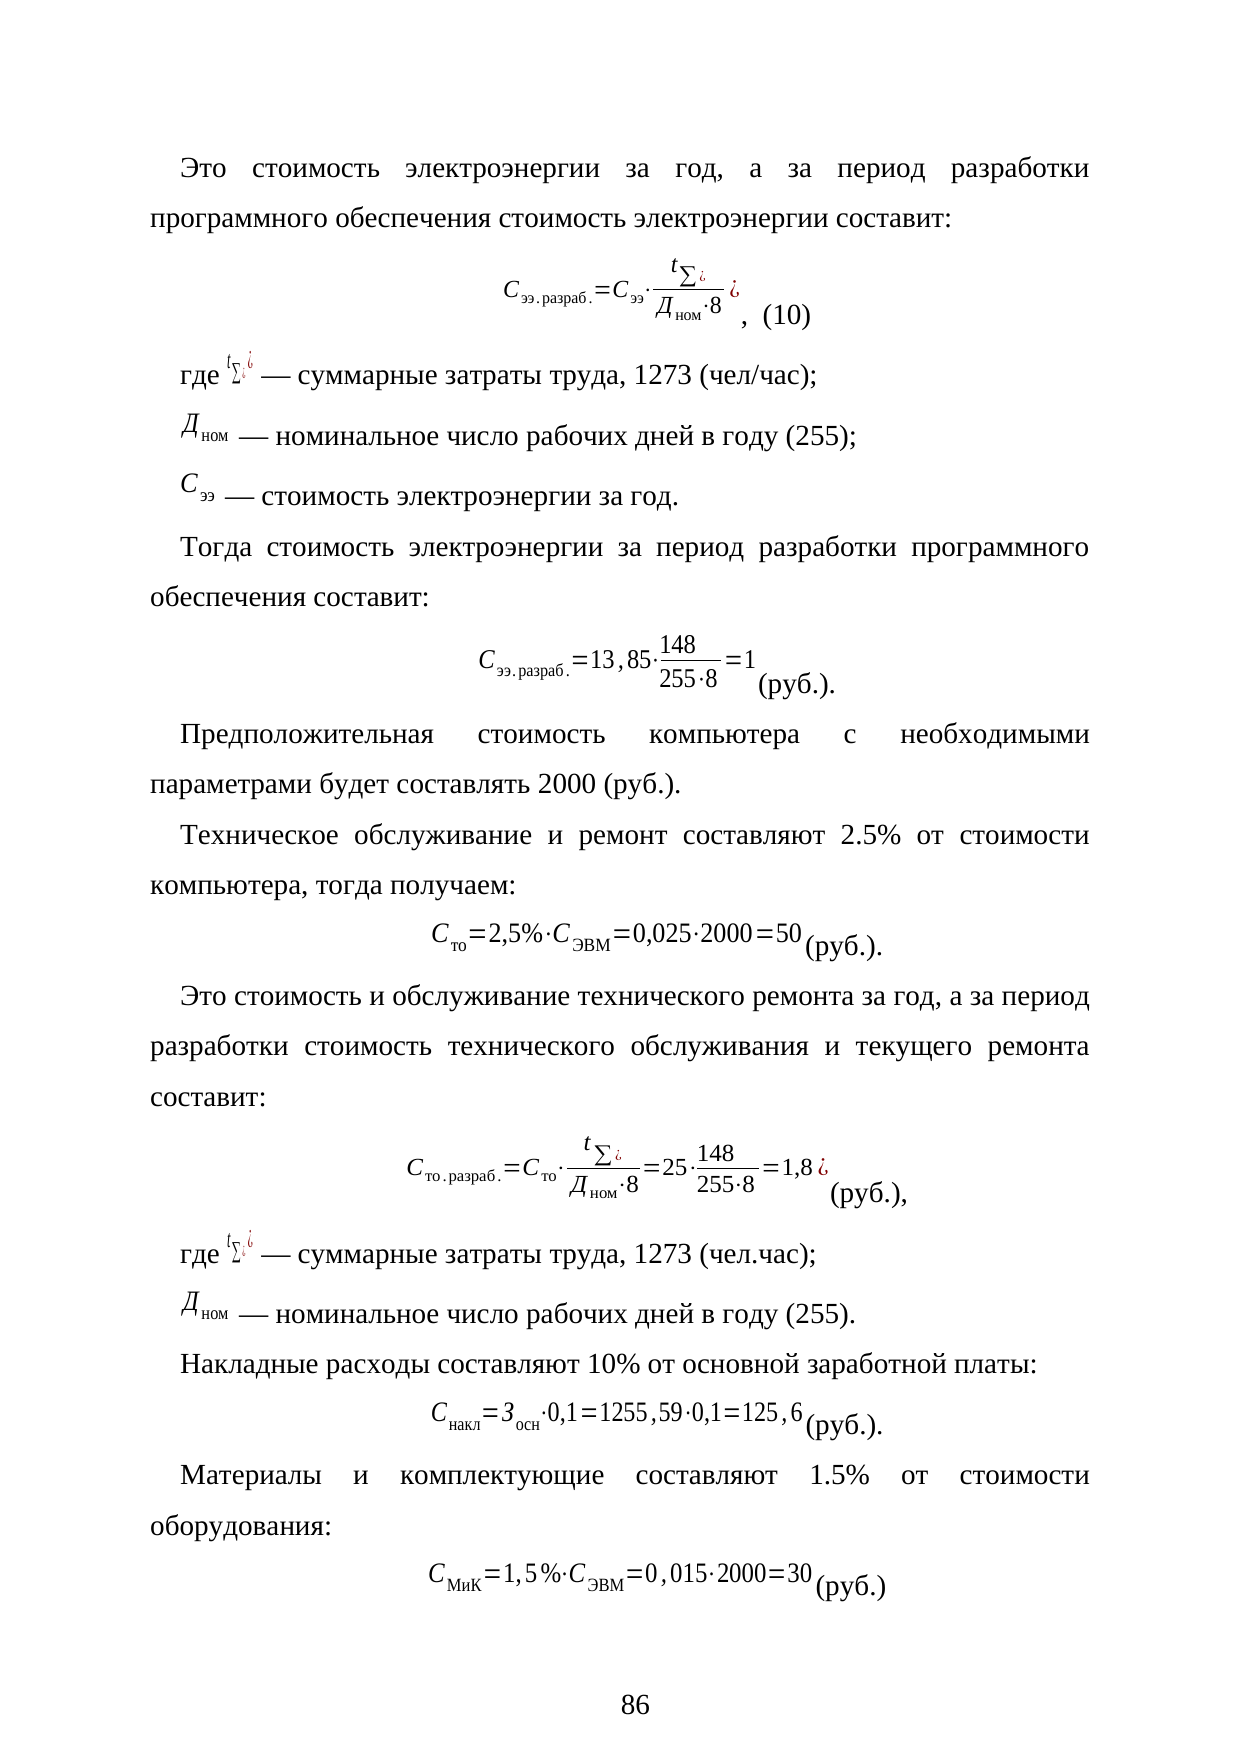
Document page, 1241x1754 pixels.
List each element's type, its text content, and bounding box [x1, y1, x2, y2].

text , (10) [150, 251, 1090, 330]
text Накладные расходы составляют 10% от основной заработной платы: [150, 1347, 1090, 1380]
text (руб.) [150, 1558, 1090, 1602]
text Это стоимость и обслуживание технического ремонта за год, а за период разработки стоимость технического обслуживания и текущего ремонта составит: [150, 978, 1090, 1112]
text Предположительная стоимость компьютера с необходимыми параметрами будет составлять 2000 (руб.). [150, 716, 1090, 800]
text Техническое обслуживание и ремонт составляют 2.5% от стоимости компьютера, тогда получаем: [150, 817, 1090, 901]
text Материалы и комплектующие составляют 1.5% от стоимости оборудования: [150, 1457, 1090, 1541]
text (руб.), [150, 1129, 1090, 1209]
text Тогда стоимость электроэнергии за период разработки программного обеспечения составит: [150, 529, 1090, 612]
text (руб.). [150, 918, 1090, 961]
text где — суммарные затраты труда, 1273 (чел/час); [150, 347, 1090, 391]
text — номинальное число рабочих дней в году (255). [150, 1286, 1090, 1330]
text где — суммарные затраты труда, 1273 (чел.час); [150, 1226, 1090, 1269]
text (руб.). [150, 1397, 1090, 1441]
text — номинальное число рабочих дней в году (255); [150, 408, 1090, 451]
text — стоимость электроэнергии за год. [150, 468, 1090, 512]
text (руб.). [150, 629, 1090, 699]
text Это стоимость электроэнергии за год, а за период разработки программного обеспечения стоимость электроэнергии составит: [150, 150, 1090, 234]
